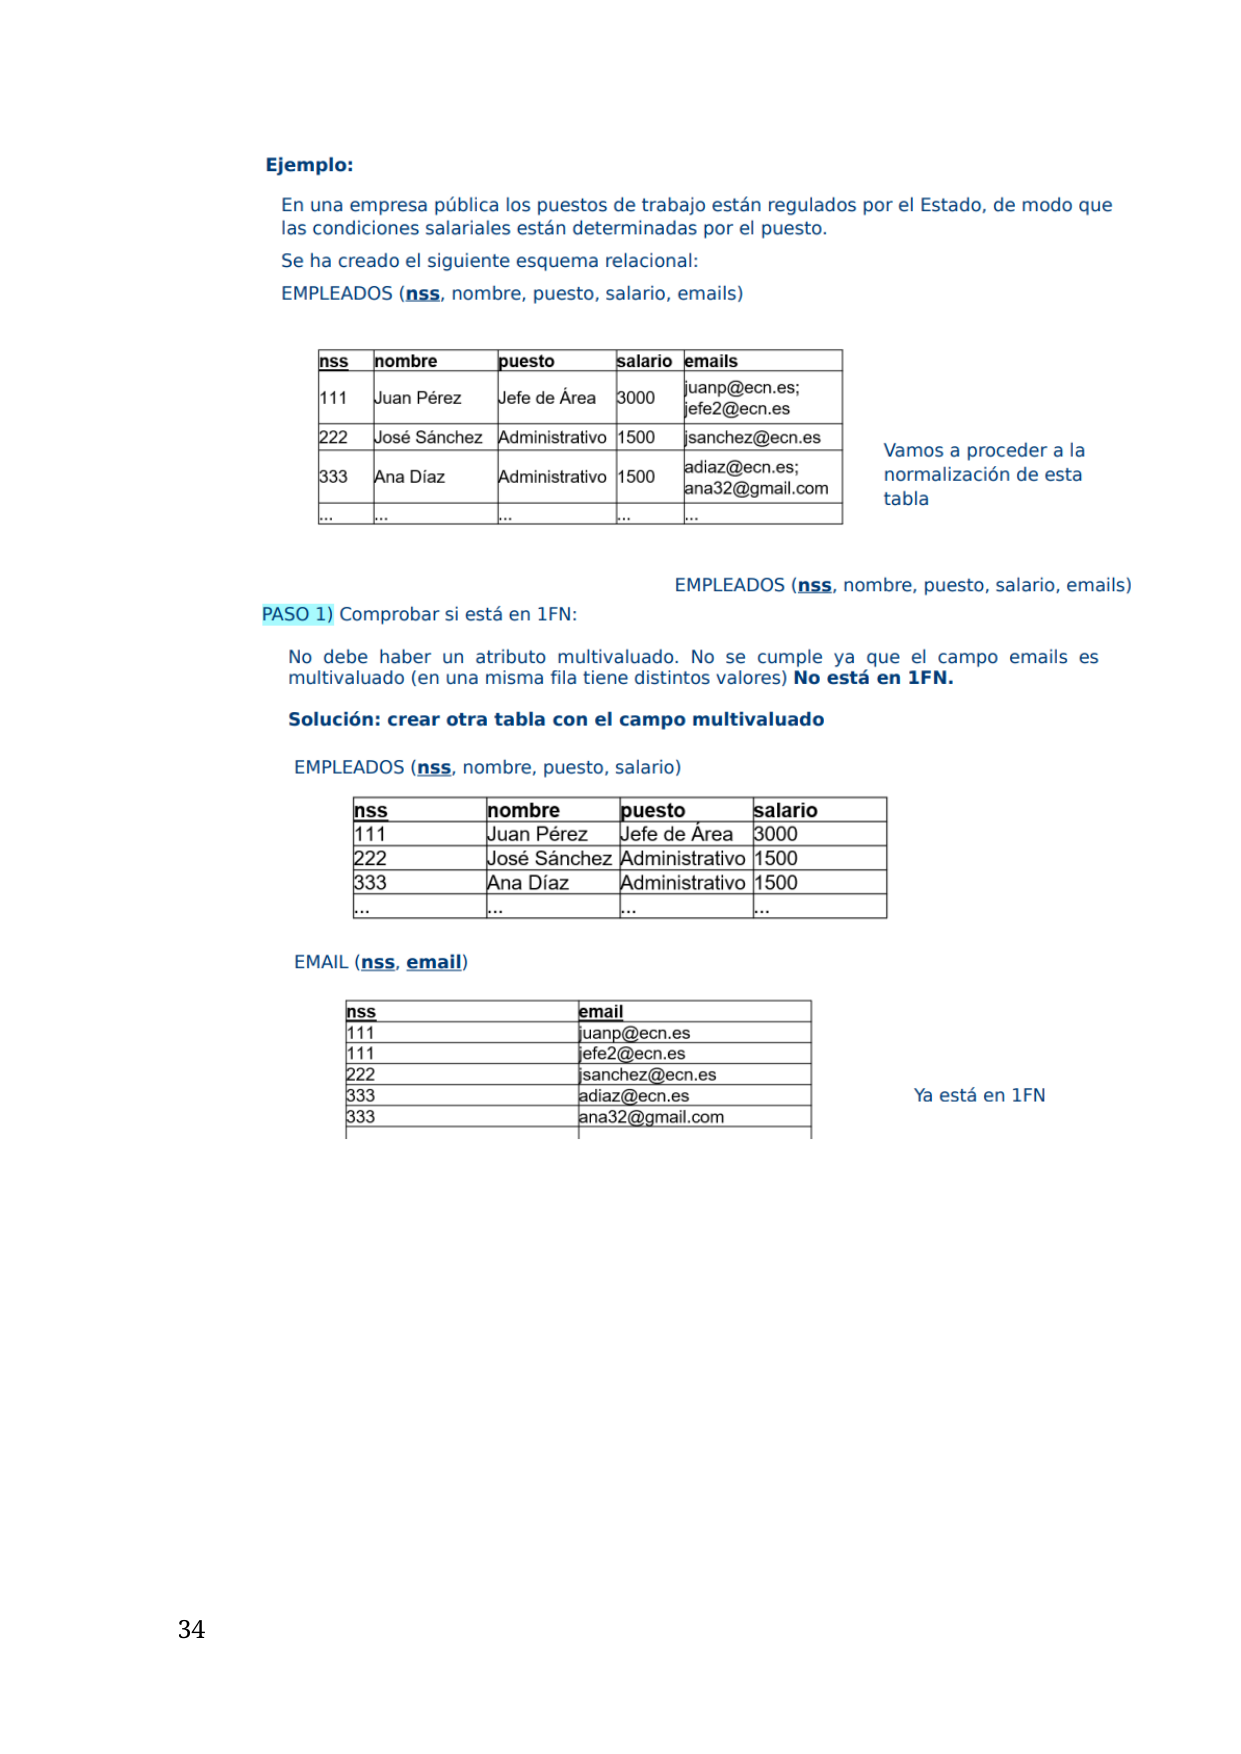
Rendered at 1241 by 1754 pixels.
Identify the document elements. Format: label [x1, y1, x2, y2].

picture [252, 560, 1138, 1163]
picture [252, 147, 1138, 544]
